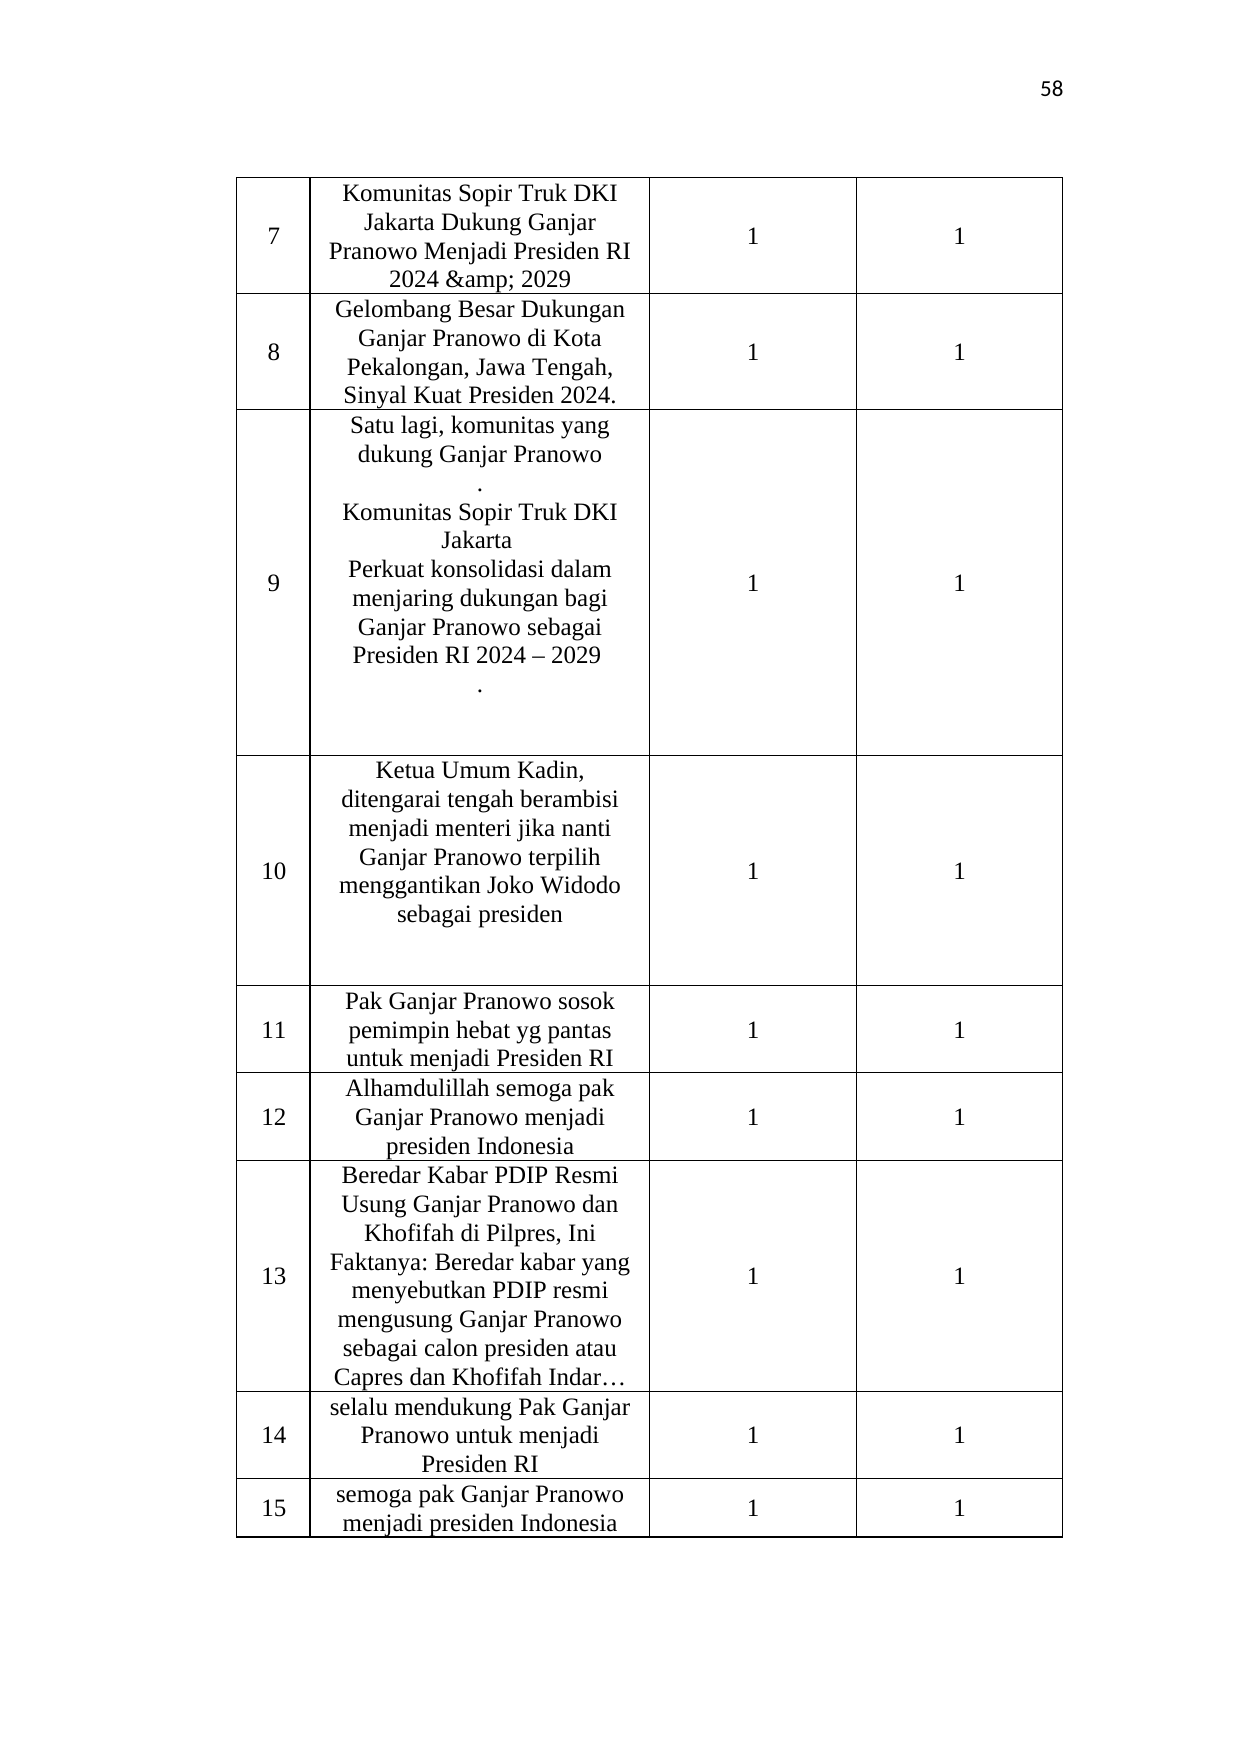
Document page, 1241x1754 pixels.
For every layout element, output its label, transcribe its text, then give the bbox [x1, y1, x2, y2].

table_cell 1 [650, 294, 856, 409]
table_cell Alhamdulillah semoga pak Ganjar Pranowo menjadi presiden Indonesia [311, 1073, 649, 1159]
table_cell 11 [237, 986, 309, 1072]
table_cell 1 [857, 410, 1062, 754]
table_cell 1 [857, 986, 1062, 1072]
table_cell 9 [237, 410, 309, 754]
table_cell 1 [650, 410, 856, 754]
table_cell 1 [857, 178, 1062, 293]
table_cell Gelombang Besar Dukungan Ganjar Pranowo di Kota Pekalongan, Jawa Tengah, Sinyal Kuat Presiden 2024. [311, 294, 649, 409]
table_cell 10 [237, 756, 309, 985]
table_cell Beredar Kabar PDIP Resmi Usung Ganjar Pranowo dan Khofifah di Pilpres, Ini Faktanya: Beredar kabar yang menyebutkan PDIP resmi mengusung Ganjar Pranowo sebagai calon presiden atau Capres dan Khofifah Indar… [311, 1161, 649, 1391]
table_cell semoga pak Ganjar Pranowo menjadi presiden Indonesia [311, 1479, 649, 1536]
table_cell 8 [237, 294, 309, 409]
table_cell 15 [237, 1479, 309, 1536]
table_cell Komunitas Sopir Truk DKI Jakarta Dukung Ganjar Pranowo Menjadi Presiden RI 2024 &amp; 2029 [311, 178, 649, 293]
table_cell Pak Ganjar Pranowo sosok pemimpin hebat yg pantas untuk menjadi Presiden RI [311, 986, 649, 1072]
table_cell 1 [857, 1392, 1062, 1478]
table_cell 1 [650, 1073, 856, 1159]
table_cell 1 [650, 1161, 856, 1391]
table_cell 1 [650, 1479, 856, 1536]
table_cell 1 [650, 178, 856, 293]
table_cell 1 [857, 756, 1062, 985]
table_cell Satu lagi, komunitas yang dukung Ganjar Pranowo . Komunitas Sopir Truk DKI Jakarta Perkuat konsolidasi dalam menjaring dukungan bagi Ganjar Pranowo sebagai Presiden RI 2024 – 2029 . [311, 410, 649, 754]
table_cell 1 [650, 756, 856, 985]
table_cell 1 [857, 1073, 1062, 1159]
table_cell 1 [650, 1392, 856, 1478]
table_cell 7 [237, 178, 309, 293]
table_cell 1 [650, 986, 856, 1072]
table_cell 1 [857, 294, 1062, 409]
table_cell 1 [857, 1479, 1062, 1536]
table_cell 14 [237, 1392, 309, 1478]
table_cell 12 [237, 1073, 309, 1159]
table_cell Ketua Umum Kadin, ditengarai tengah berambisi menjadi menteri jika nanti Ganjar Pranowo terpilih menggantikan Joko Widodo sebagai presiden [311, 756, 649, 985]
table_cell 13 [237, 1161, 309, 1391]
table_cell 1 [857, 1161, 1062, 1391]
table_cell selalu mendukung Pak Ganjar Pranowo untuk menjadi Presiden RI [311, 1392, 649, 1478]
